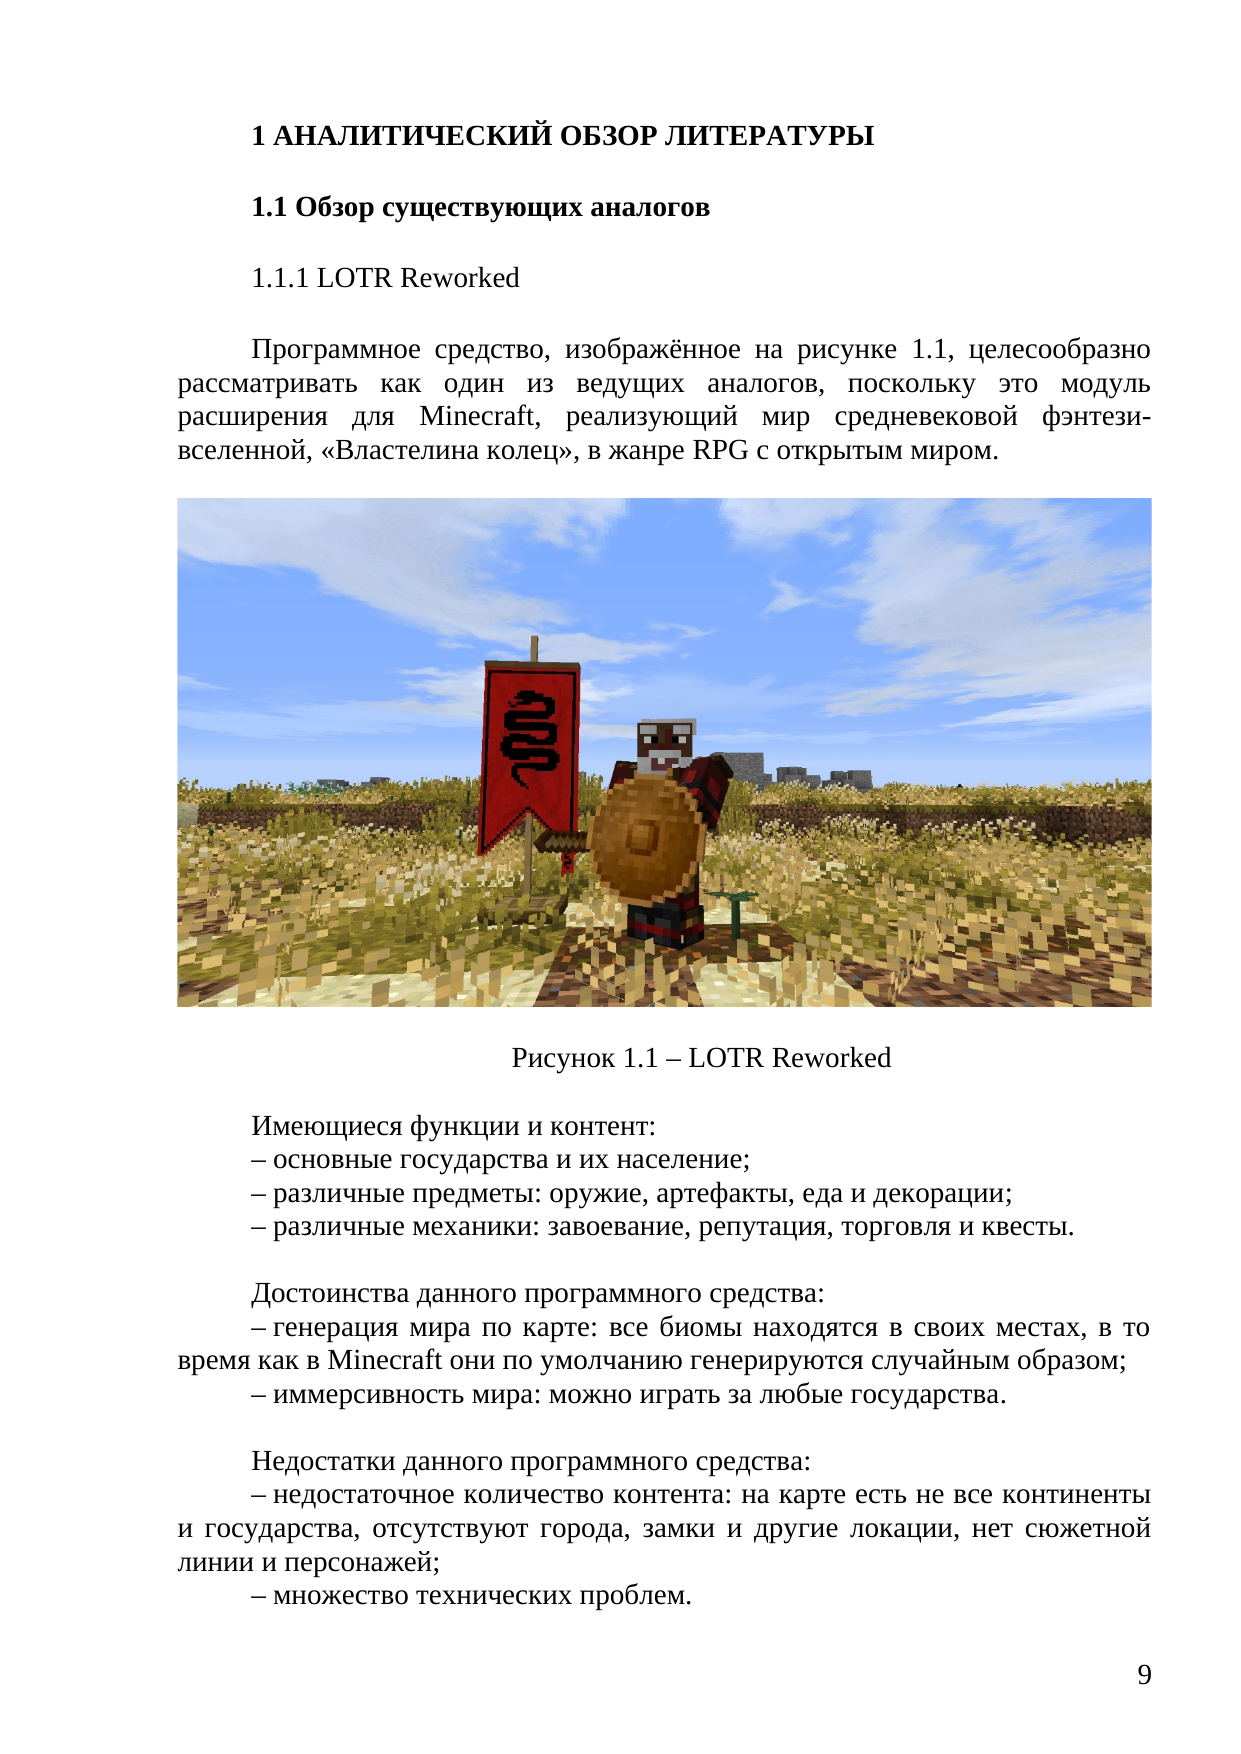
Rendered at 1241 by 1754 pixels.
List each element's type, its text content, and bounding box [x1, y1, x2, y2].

subtitle Обзор существующих аналогов [251, 189, 1152, 223]
text Недостатки данного программного средства: [177, 1443, 1152, 1477]
text основные государства и их население; [177, 1141, 1152, 1175]
text Достоинства данного программного средства: [177, 1275, 1152, 1309]
text иммерсивность мира: можно играть за любые государства. [177, 1376, 1152, 1409]
text Имеющиеся функции и контент: [177, 1108, 1152, 1141]
text различные предметы: оружие, артефакты, еда и декорации; [177, 1175, 1152, 1208]
text недостаточное количество контента: на карте есть не все континенты и государства, отсутствуют города, замки и другие локации, нет сюжетной линии и персонажей; [177, 1477, 1152, 1577]
text Рисунок 1.1 – LOTR Reworked [177, 1041, 1152, 1074]
text генерация мира по карте: все биомы находятся в своих местах, в то время как в Minecraft они по умолчанию генерируются случайным образом; [177, 1309, 1152, 1376]
subtitle LOTR Reworked [251, 260, 1152, 294]
text Программное средство, изображённое на рисунке 1.1, целесообразно рассматривать как один из ведущих аналогов, поскольку это модуль расширения для Minecraft, реализующий мир средневековой фэнтези-вселенной, «Властелина колец», в жанре RPG с открытым миром. [177, 331, 1152, 465]
text различные механики: завоевание, репутация, торговля и квесты. [177, 1208, 1152, 1242]
text множество технических проблем. [177, 1577, 1152, 1611]
picture [177, 498, 1152, 1007]
subtitle Аналитический обзор литературы [251, 118, 1152, 152]
